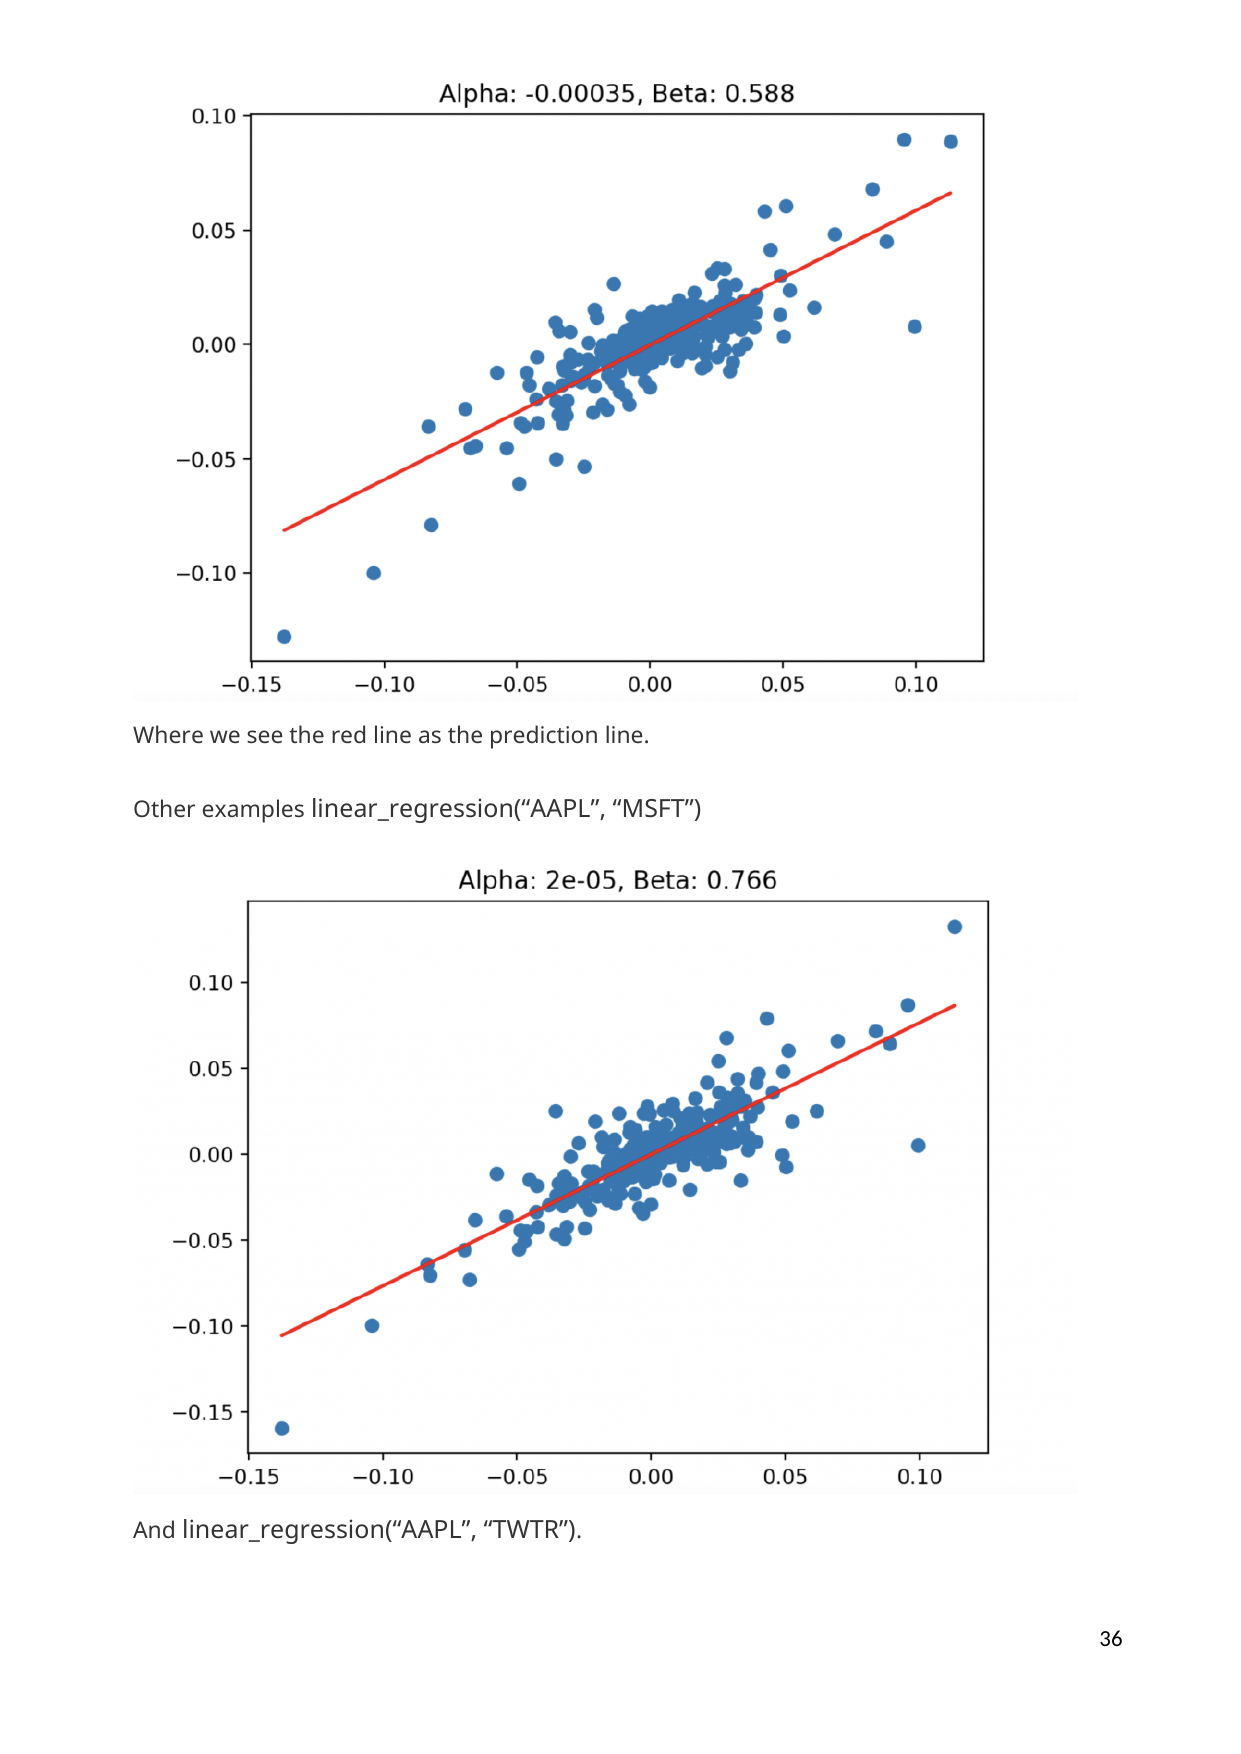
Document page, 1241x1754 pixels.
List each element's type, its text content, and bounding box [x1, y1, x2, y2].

picture [132, 865, 1078, 1494]
picture [132, 73, 1078, 701]
text And linear_regression(“AAPL”, “TWTR”). [133, 1512, 1122, 1546]
text Other examples linear_regression(“AAPL”, “MSFT”) [133, 791, 1122, 825]
text Where we see the red line as the prediction line. [133, 719, 1122, 751]
